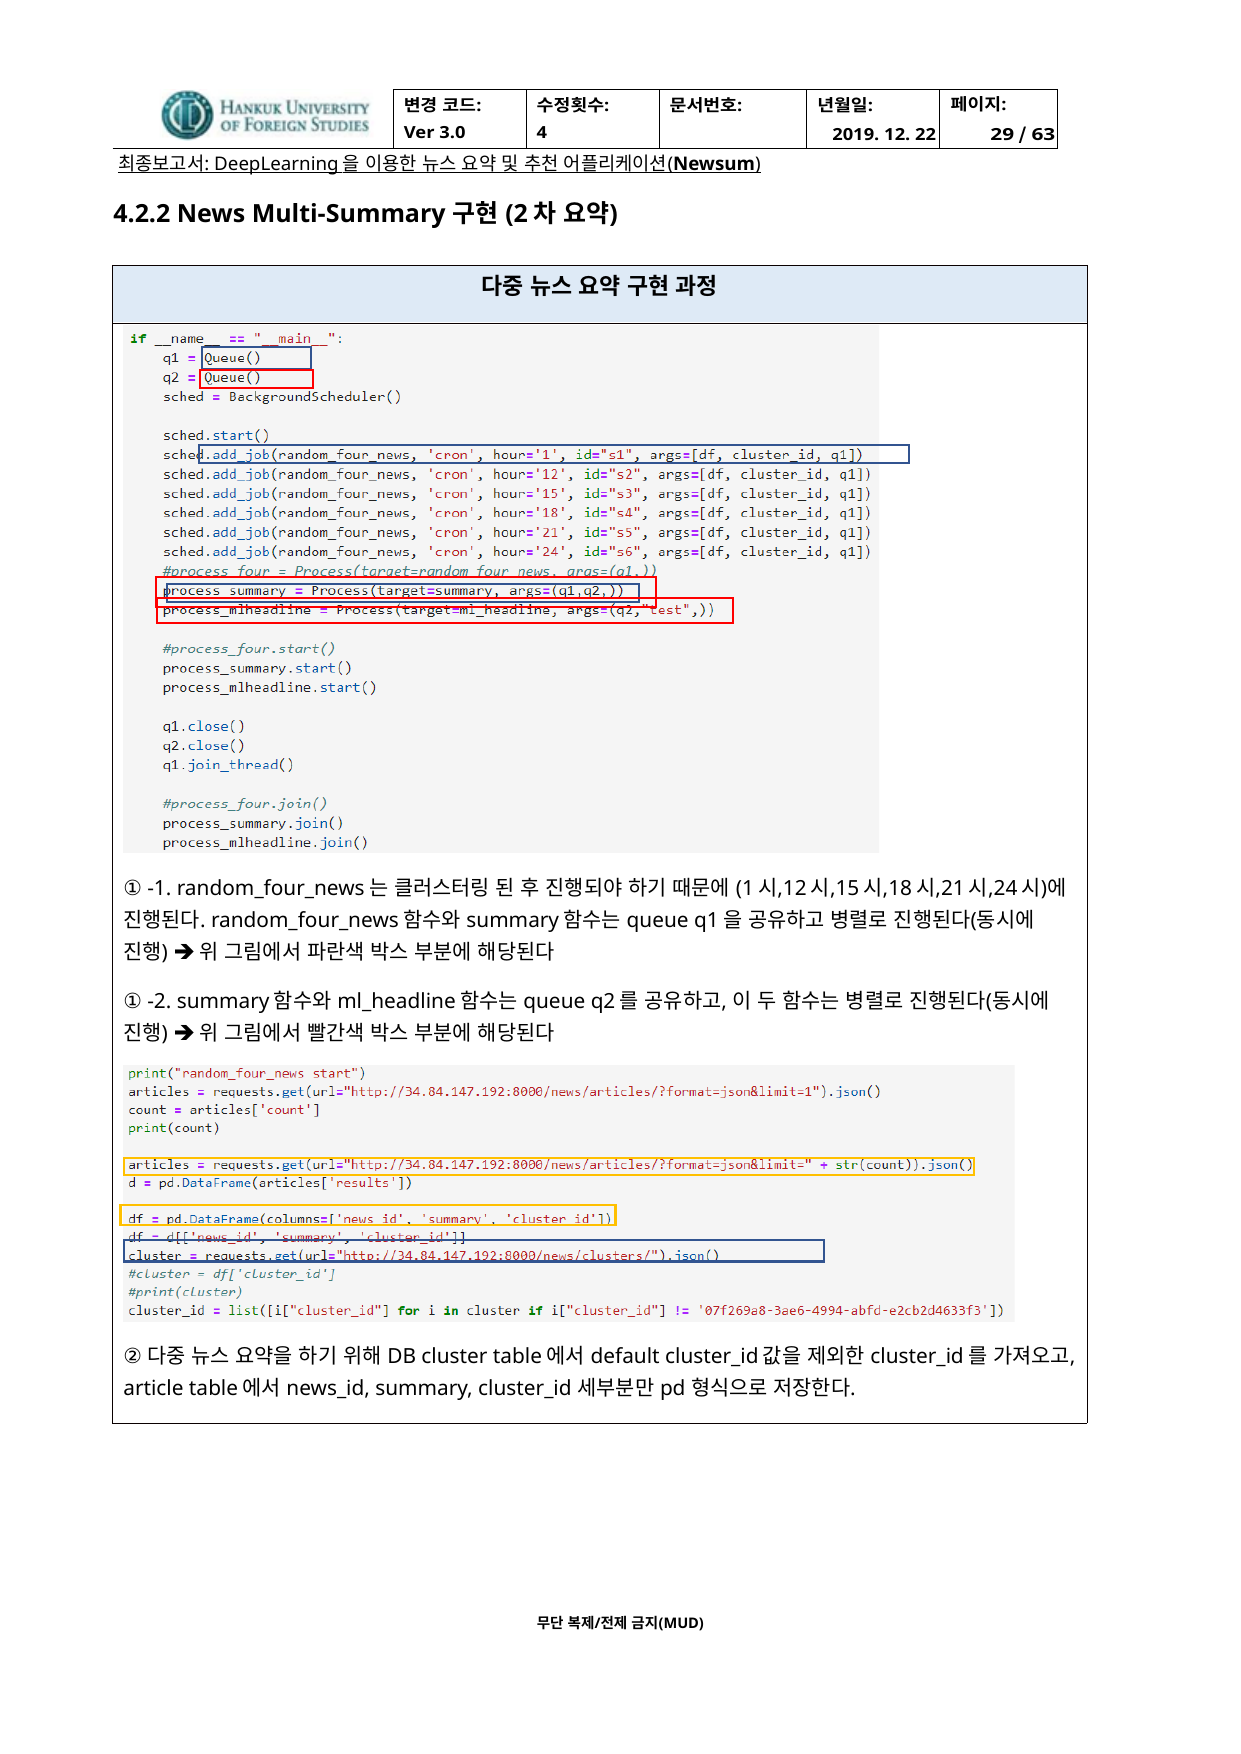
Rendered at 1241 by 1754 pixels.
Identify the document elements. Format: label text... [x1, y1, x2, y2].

table_header 다중 뉴스 요약 구현 과정 [113, 266, 1087, 322]
list 4.2.2 News Multi-Summary 구현 (2차 요약) [112, 194, 1128, 230]
picture [123, 325, 880, 853]
picture [159, 89, 377, 144]
picture [123, 1206, 614, 1224]
picture [125, 1241, 823, 1260]
picture [200, 446, 880, 462]
picture [123, 1065, 1015, 1322]
picture [125, 1159, 973, 1174]
